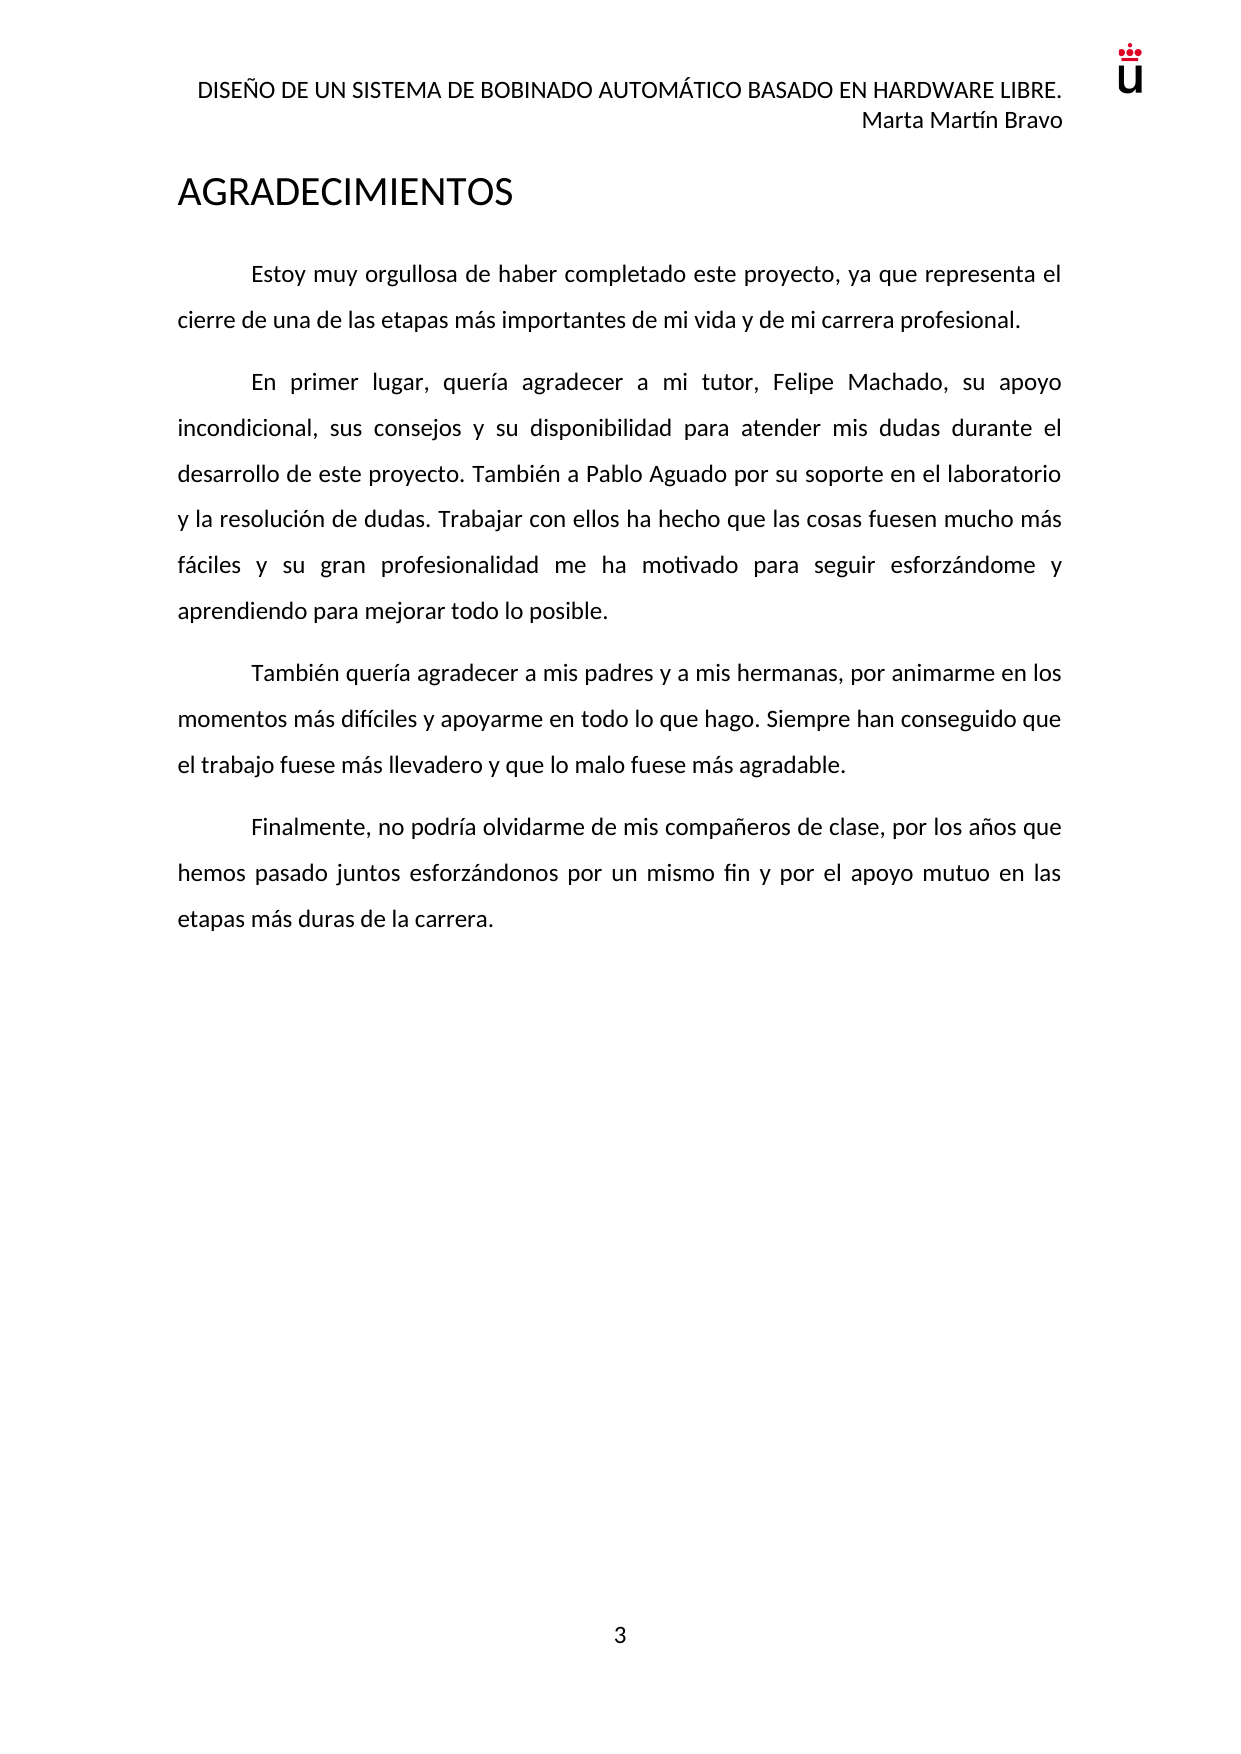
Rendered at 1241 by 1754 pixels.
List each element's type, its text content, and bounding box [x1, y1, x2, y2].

picture [1118, 43, 1146, 95]
text AGRADECIMIENTOS [177, 165, 1063, 216]
text Estoy muy orgullosa de haber completado este proyecto, ya que representa el cierre de una de las etapas más importantes de mi vida y de mi carrera profesional. [177, 258, 1063, 334]
text También quería agradecer a mis padres y a mis hermanas, por animarme en los momentos más difíciles y apoyarme en todo lo que hago. Siempre han conseguido que el trabajo fuese más llevadero y que lo malo fuese más agradable. [177, 657, 1063, 779]
text Finalmente, no podría olvidarme de mis compañeros de clase, por los años que hemos pasado juntos esforzándonos por un mismo fin y por el apoyo mutuo en las etapas más duras de la carrera. [177, 811, 1063, 933]
text En primer lugar, quería agradecer a mi tutor, Felipe Machado, su apoyo incondicional, sus consejos y su disponibilidad para atender mis dudas durante el desarrollo de este proyecto. También a Pablo Aguado por su soporte en el laboratorio y la resolución de dudas. Trabajar con ellos ha hecho que las cosas fuesen mucho más fáciles y su gran profesionalidad me ha motivado para seguir esforzándome y aprendiendo para mejorar todo lo posible. [177, 366, 1063, 626]
